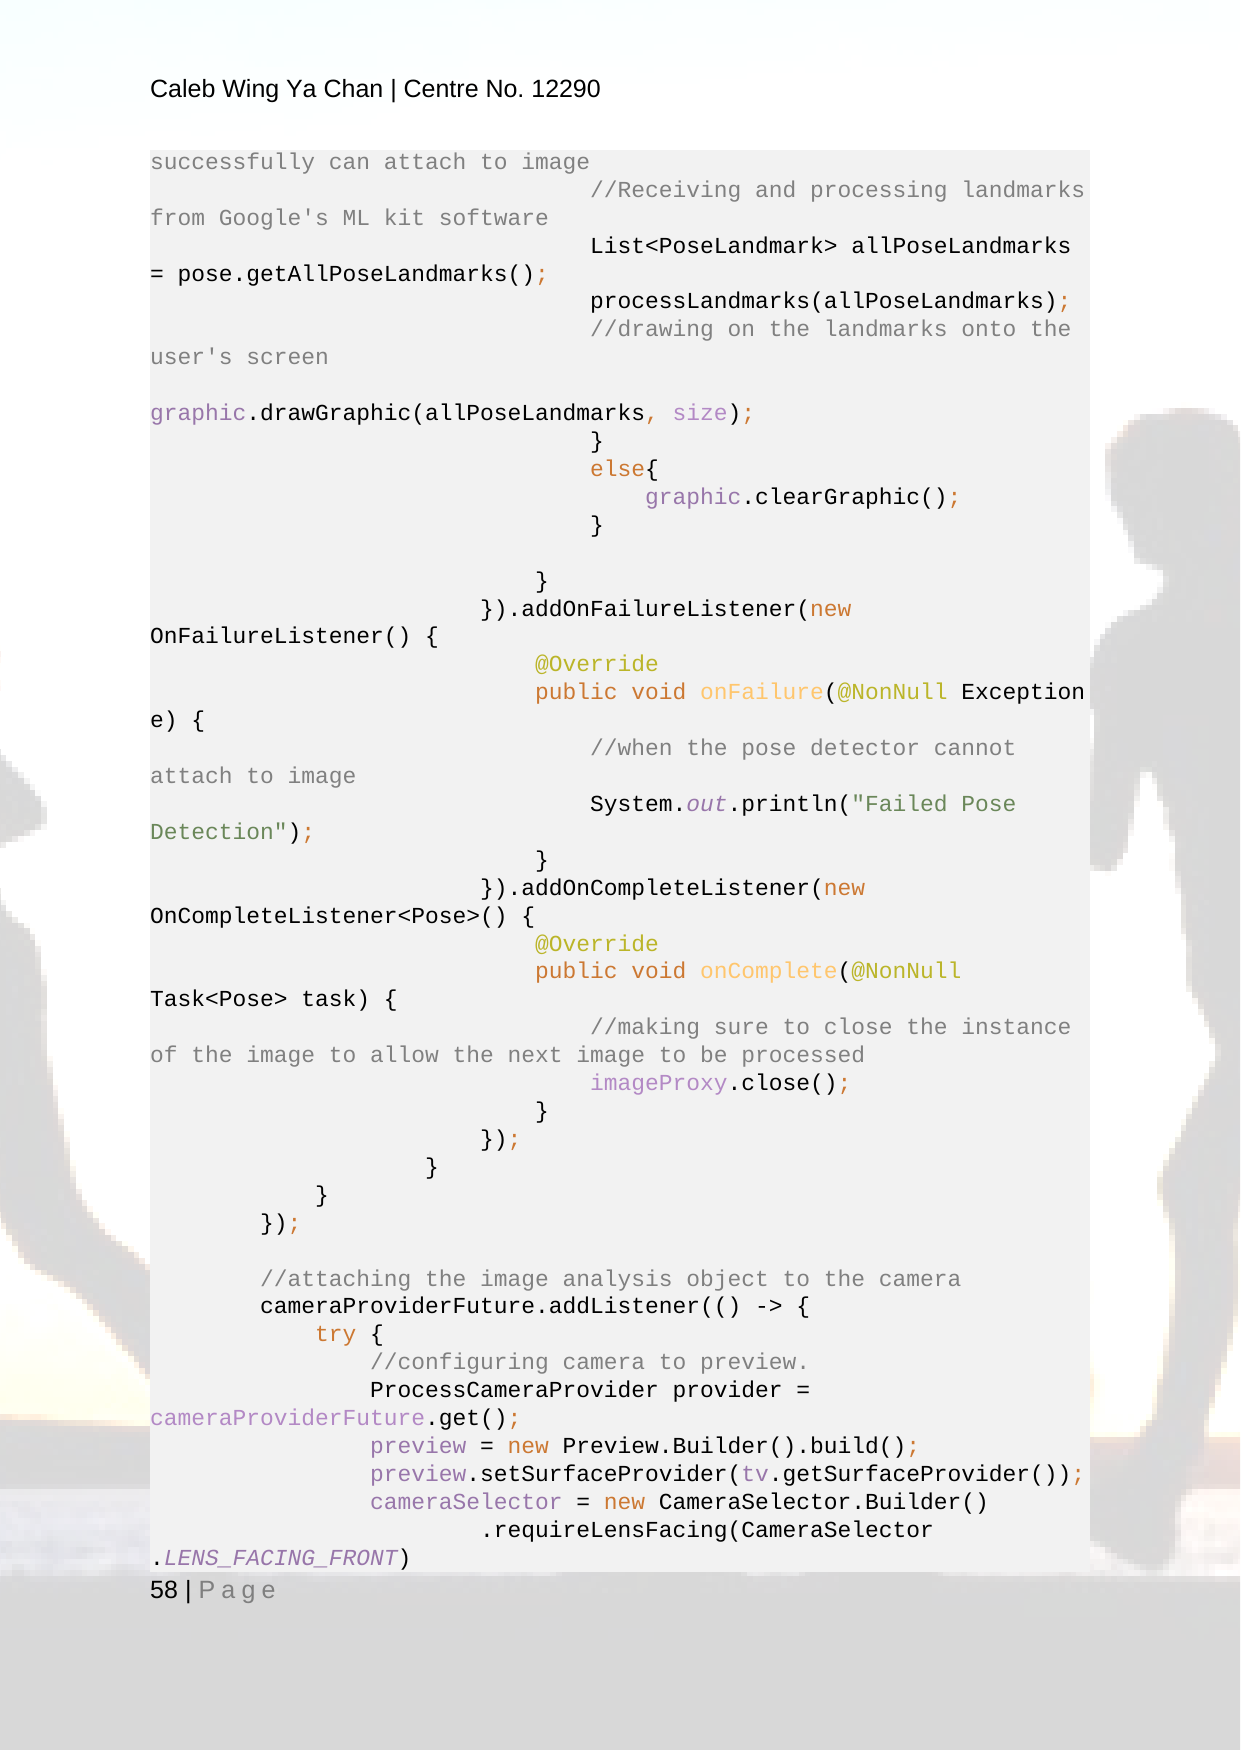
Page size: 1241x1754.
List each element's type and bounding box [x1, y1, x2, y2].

text [150, 150, 1090, 1572]
